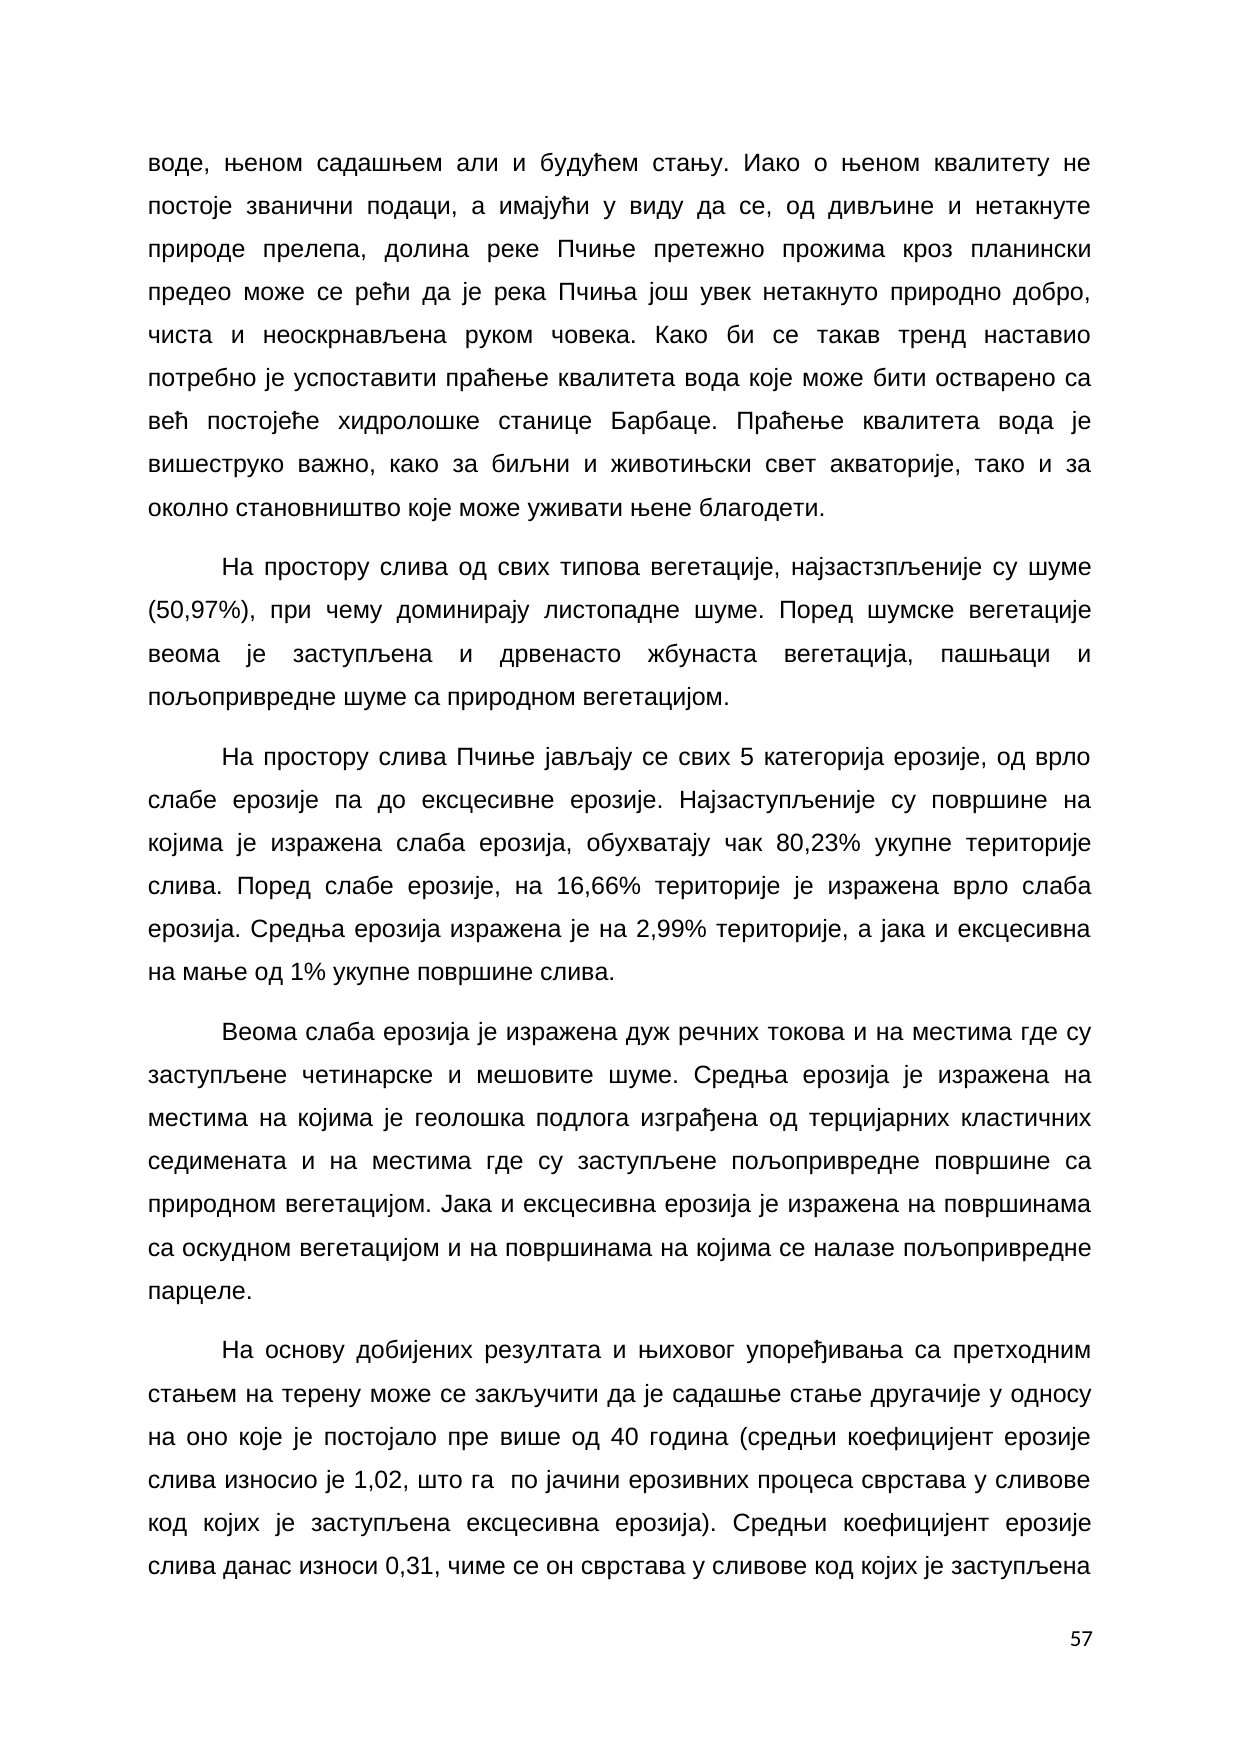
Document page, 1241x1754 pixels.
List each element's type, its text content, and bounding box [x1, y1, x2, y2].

text На простору слива од свих типова вегетације, најзастзпљеније су шуме (50,97%), при чему доминирају листопадне шуме. Поред шумске вегетације веома је заступљена и дрвенасто жбунаста вегетација, пашњаци и пољопривредне шуме са природном вегетацијом. [148, 552, 1093, 711]
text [148, 1336, 1093, 1580]
text Веома слаба ерозија је изражена дуж речних токова и на местима где су заступљене четинарске и мешовите шуме. Средња ерозија је изражена на местима на којима је геолошка подлога изграђена од терцијарних кластичних седимената и на местима где су заступљене пољопривредне површине са природном вегетацијом. Јака и ексцесивна ерозија је изражена на површинама са оскудном вегетацијом и на површинама на којима се налазе пољопривредне парцеле. [148, 1017, 1093, 1304]
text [148, 148, 1093, 521]
text На простору слива Пчиње јављају се свих 5 категорија ерозије, од врло слабе ерозије па до ексцесивне ерозије. Најзаступљеније су површине на којима је изражена слаба ерозија, обухватају чак 80,23% укупне територије слива. Поред слабе ерозије, на 16,66% територије је изражена врло слаба ерозија. Средња ерозија изражена је на 2,99% територије, а јака и ексцесивна на мање од 1% укупне површине слива. [148, 742, 1093, 986]
